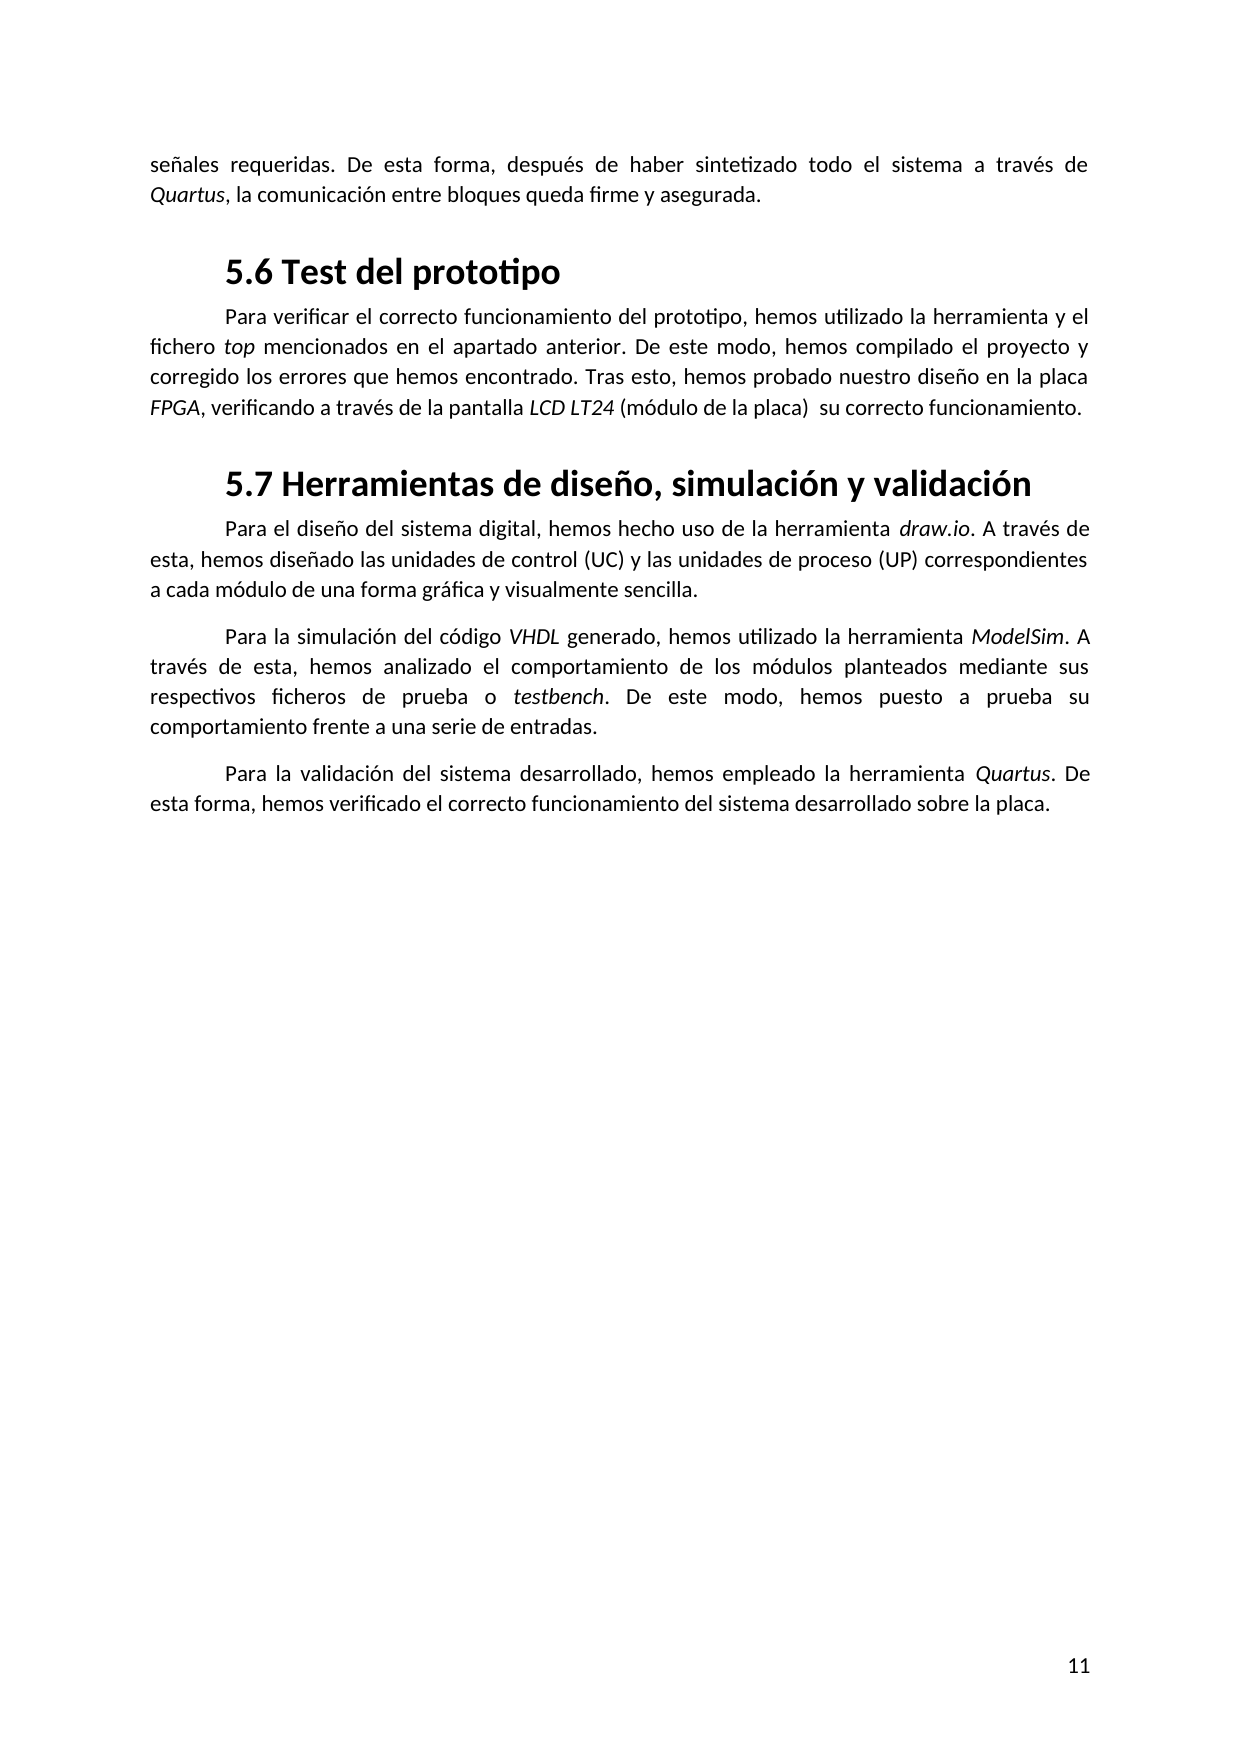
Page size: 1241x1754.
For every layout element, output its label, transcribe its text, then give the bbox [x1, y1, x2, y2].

text Para verificar el correcto funcionamiento del prototipo, hemos utilizado la herramienta y el fichero top mencionados en el apartado anterior. De este modo, hemos compilado el proyecto y corregido los errores que hemos encontrado. Tras esto, hemos probado nuestro diseño en la placa FPGA, verificando a través de la pantalla LCD LT24 (módulo de la placa) su correcto funcionamiento. [150, 302, 1090, 421]
subtitle 5.6 Test del prototipo [225, 248, 1090, 294]
text Para la validación del sistema desarrollado, hemos empleado la herramienta Quartus. De esta forma, hemos verificado el correcto funcionamiento del sistema desarrollado sobre la placa. [150, 759, 1090, 818]
text Para la simulación del código VHDL generado, hemos utilizado la herramienta ModelSim. A través de esta, hemos analizado el comportamiento de los módulos planteados mediante sus respectivos ficheros de prueba o testbench. De este modo, hemos puesto a prueba su comportamiento frente a una serie de entradas. [150, 622, 1090, 741]
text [150, 150, 1090, 208]
subtitle 5.7 Herramientas de diseño, simulación y validación [225, 460, 1090, 506]
text Para el diseño del sistema digital, hemos hecho uso de la herramienta draw.io. A través de esta, hemos diseñado las unidades de control (UC) y las unidades de proceso (UP) correspondientes a cada módulo de una forma gráfica y visualmente sencilla. [150, 514, 1090, 603]
